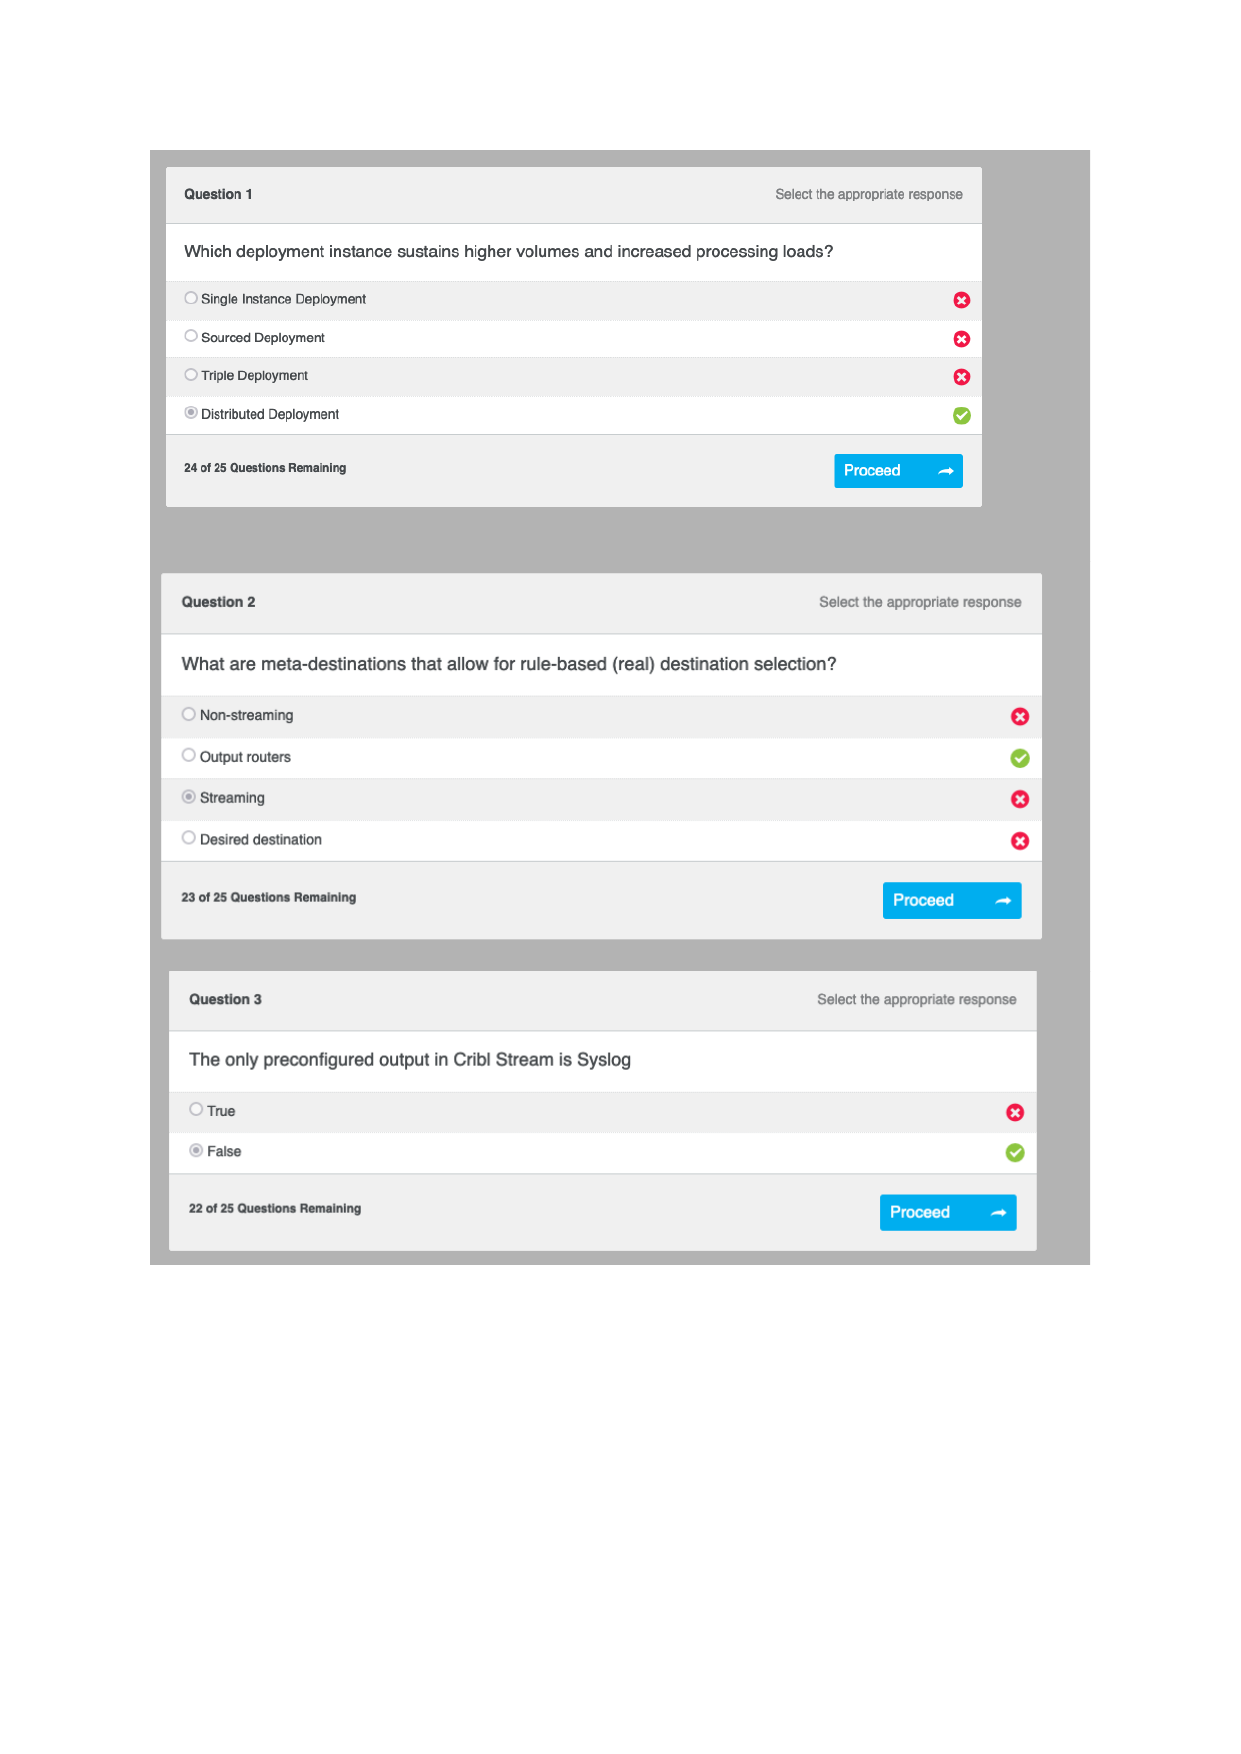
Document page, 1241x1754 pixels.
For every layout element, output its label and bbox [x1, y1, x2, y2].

picture [150, 150, 1091, 1265]
